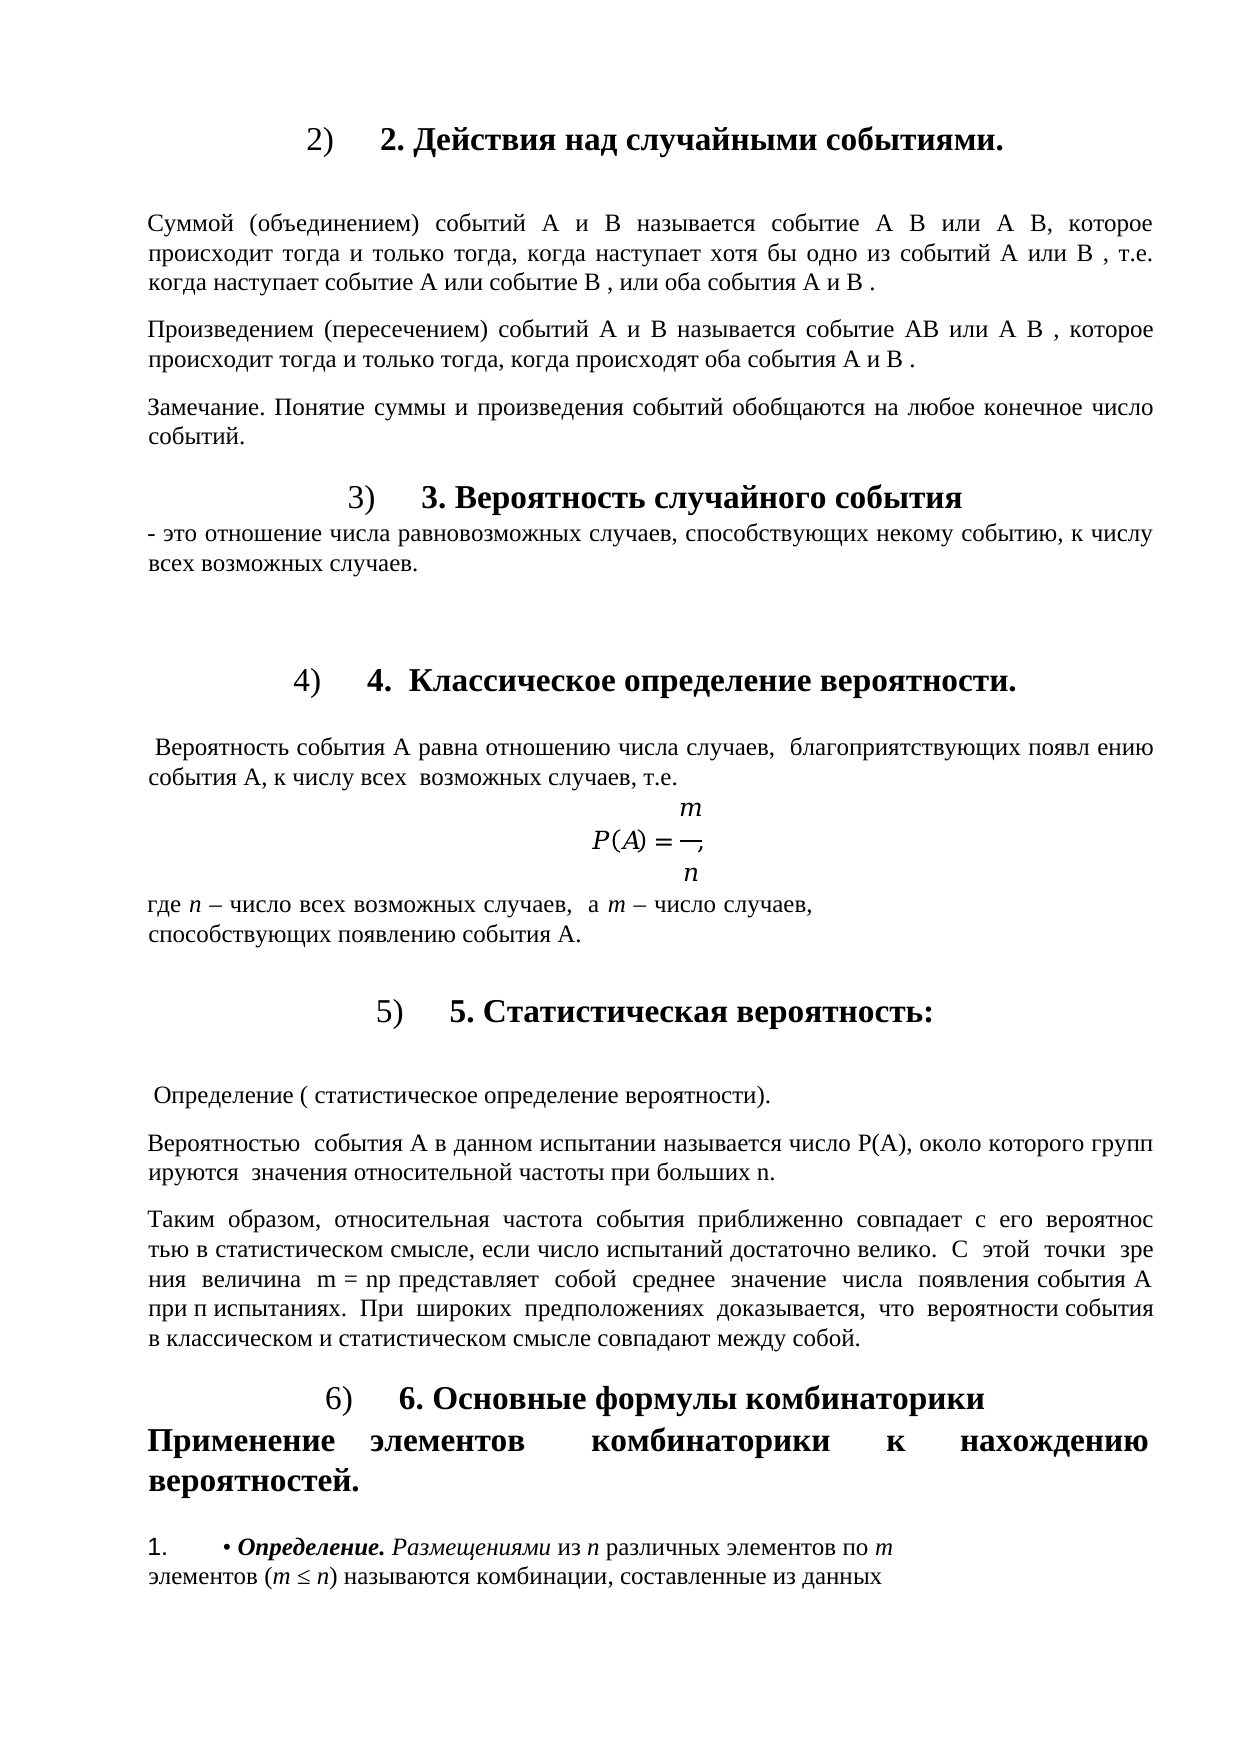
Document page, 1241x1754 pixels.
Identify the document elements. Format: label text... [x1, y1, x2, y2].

text 𝑛 [220, 857, 1161, 887]
text Применение элементов комбинаторики к нахождению вероятностей. [147, 1420, 1161, 1498]
text где n – число всех возможных случаев, а m – число случаев, способствующих появлению события А. [147, 889, 813, 948]
subtitle 3. Вероятность случайного события [148, 477, 1161, 516]
text Суммой (объединением) событий A и B называется событие A B или A B, которое происходит тогда и только тогда, когда наступает хотя бы одно из событий A или B , т.е. когда наступает событие A или событие B , или оба события A и B . [147, 208, 1154, 296]
text Определение ( статистическое определение вероятности). [147, 1080, 1154, 1109]
subtitle 4. Классическое определение вероятности. [148, 660, 1161, 698]
text Вероятность события А равна отношению числа случаев, благоприятствующих появл ению события А, к числу всех возможных случаев, т.е. [147, 732, 1154, 791]
text Вероятностью события А в данном испытании называется число Р(А), около которого групп ируются значения относительной частоты при больших n. [147, 1128, 1154, 1186]
text - это отношение числа равновозможных случаев, способствующих некому событию, к числу всех возможных случаев. [147, 518, 1154, 577]
subtitle 5. Статистическая вероятность: [148, 992, 1161, 1030]
text Таким образом, относительная частота события приближенно совпадает с его вероятнос тью в статистическом смысле, если число испытаний достаточно велико. С этой точки зре ния величина m = np представляет собой среднее значение числа появления события А при п испытаниях. При широких предположениях доказывается, что вероятности события в классическом и статистическом смысле совпадают между собой. [147, 1204, 1154, 1352]
text Произведением (пересечением) событий A и B называется событие AB или A B , которое происходит тогда и только тогда, когда происходят оба события A и B . [147, 314, 1154, 373]
text Замечание. Понятие суммы и произведения событий обобщаются на любое конечное число событий. [147, 392, 1154, 450]
subtitle 6. Основные формулы комбинаторики [148, 1378, 1161, 1417]
subtitle 2. Действия над случайными событиями. [148, 119, 1161, 157]
text 𝑃 𝐴 = , [148, 824, 1161, 854]
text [147, 1532, 893, 1590]
text 𝑚 [220, 792, 1161, 822]
